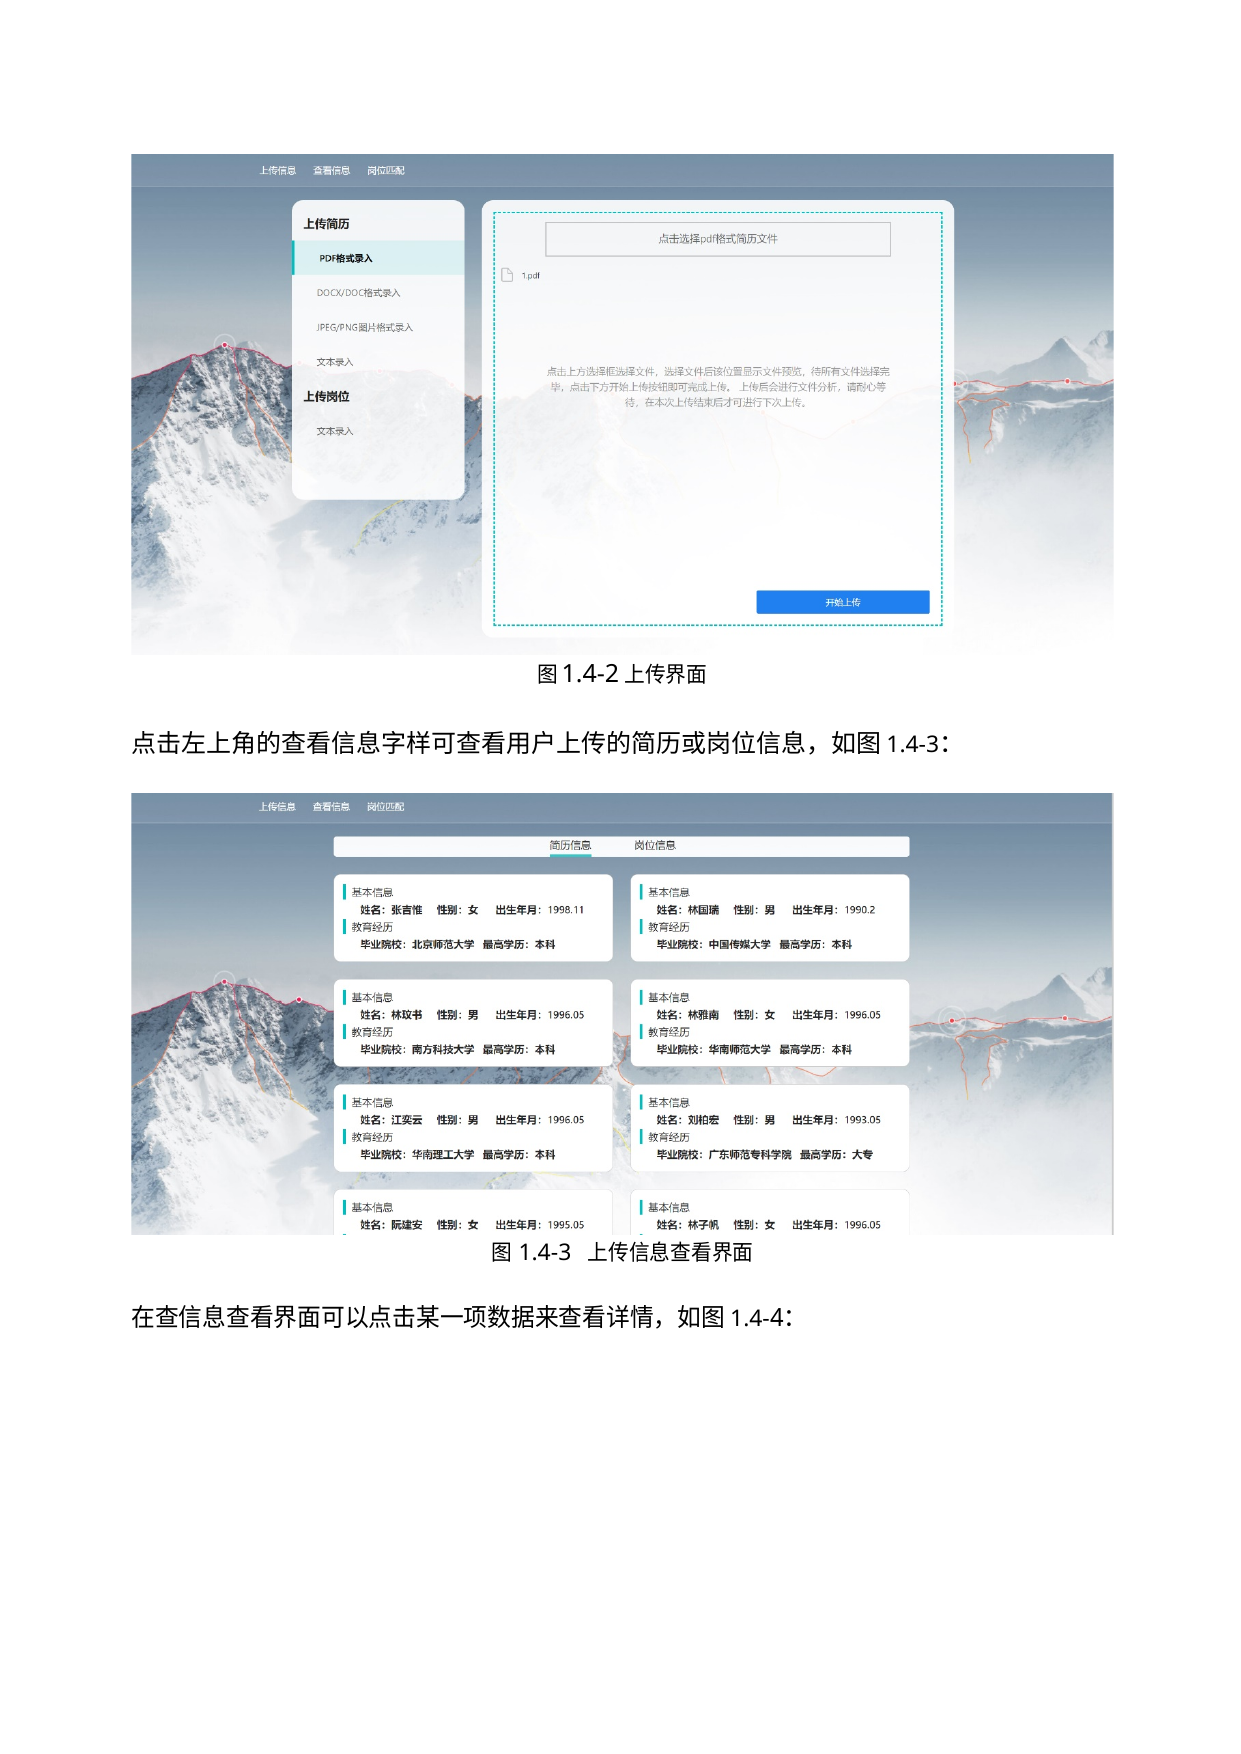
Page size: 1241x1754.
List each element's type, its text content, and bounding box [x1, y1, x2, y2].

picture [131, 793, 1114, 1235]
picture [131, 154, 1114, 655]
text 点击左上角的查看信息字样可查看用户上传的简历或岗位信息，如图1.4-3： [131, 724, 1113, 760]
text 图 1.4-3 上传信息查看界面 [131, 1235, 1113, 1267]
text 在查信息查看界面可以点击某一项数据来查看详情，如图1.4-4： [131, 1297, 1113, 1333]
text 图 1.4-2上传界面 [131, 656, 1113, 689]
